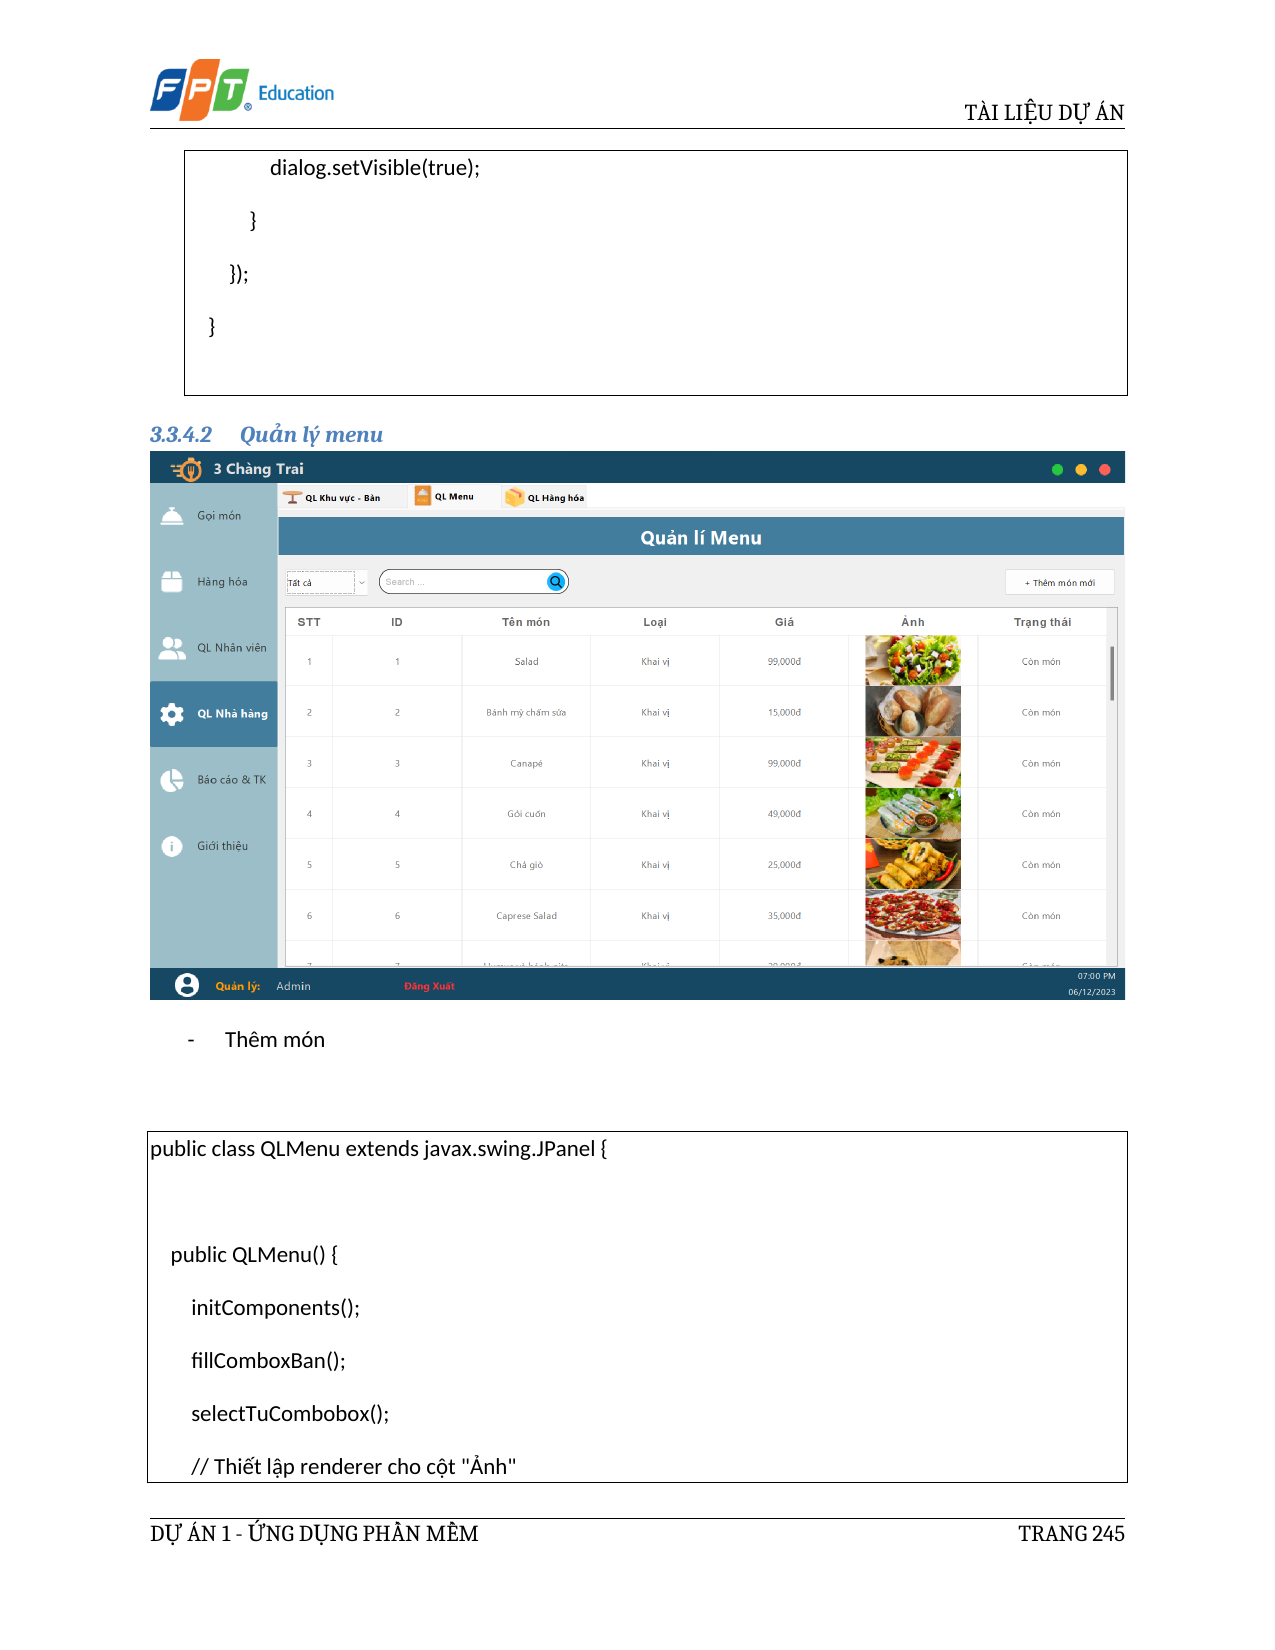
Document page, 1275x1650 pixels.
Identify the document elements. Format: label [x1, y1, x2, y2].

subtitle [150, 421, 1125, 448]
picture [150, 451, 1125, 1000]
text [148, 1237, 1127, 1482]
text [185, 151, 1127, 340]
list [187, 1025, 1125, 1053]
picture [150, 59, 336, 121]
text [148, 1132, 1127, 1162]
